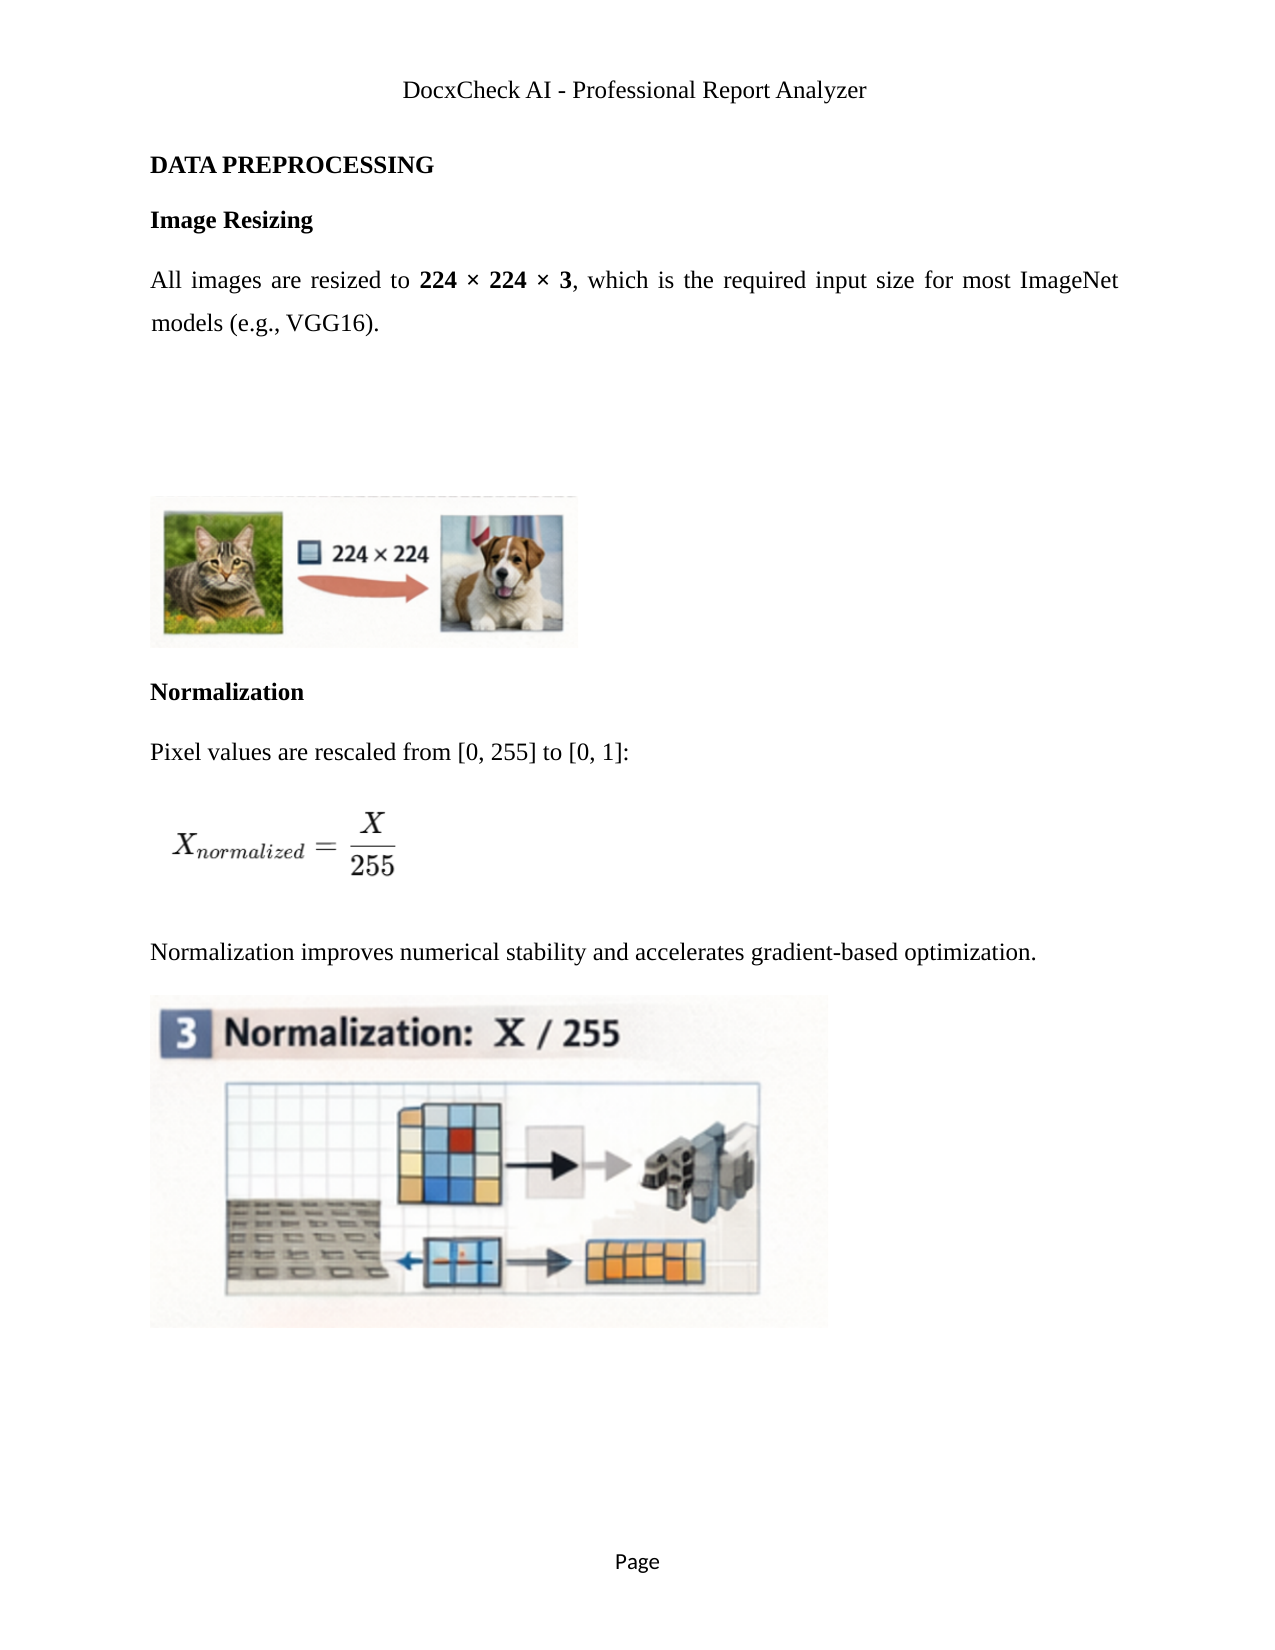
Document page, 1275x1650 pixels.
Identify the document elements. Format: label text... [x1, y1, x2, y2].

picture [150, 794, 458, 909]
text Normalization [150, 677, 1119, 706]
picture [150, 995, 829, 1328]
text Pixel values are rescaled from [0, 255] to [0, 1]: [150, 737, 1119, 766]
text Normalization improves numerical stability and accelerates gradient-based optimization. [150, 937, 1119, 966]
text All images are resized to 224 × 224 × 3, which is the required input size for most ImageNet models (e.g., VGG16). [150, 265, 1119, 337]
text Image Resizing [150, 205, 1119, 234]
picture [150, 496, 579, 648]
text Data Preprocessing [150, 150, 1119, 179]
